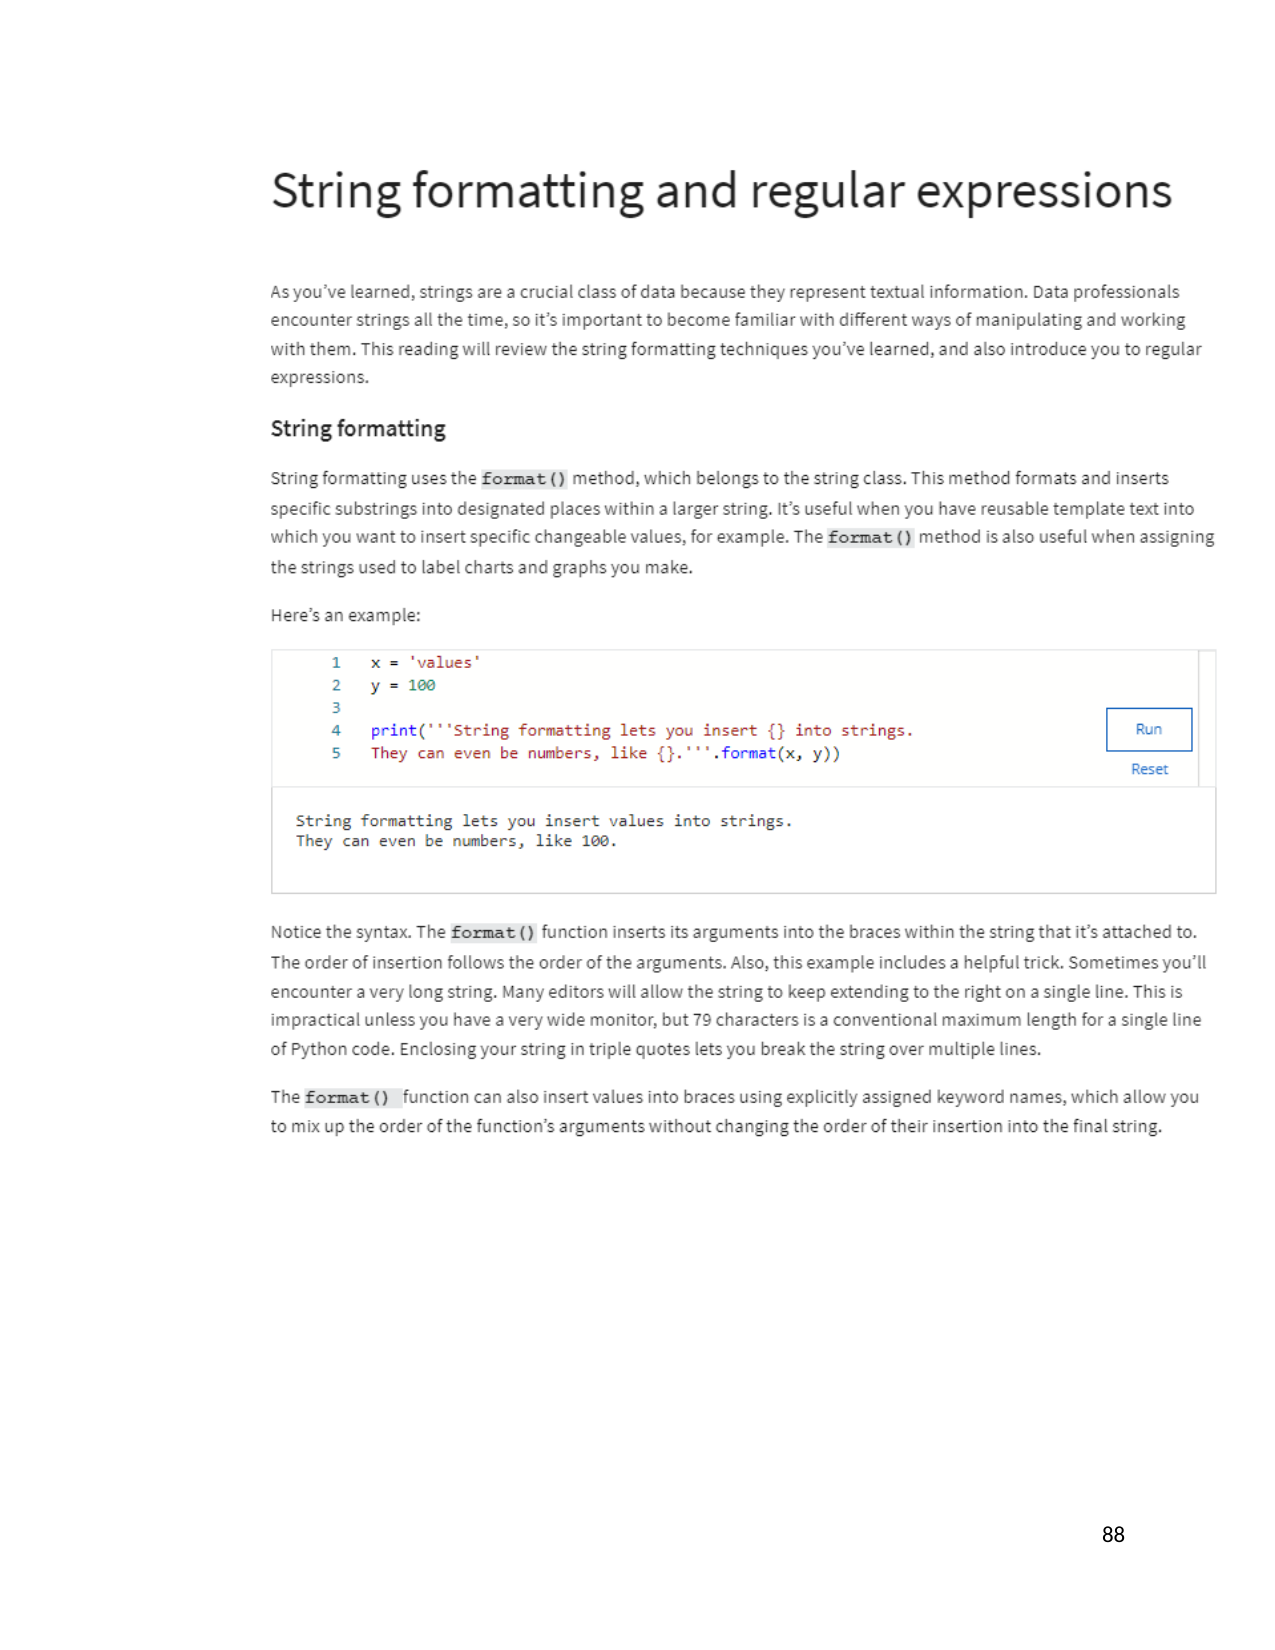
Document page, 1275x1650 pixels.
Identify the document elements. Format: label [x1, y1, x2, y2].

picture [262, 150, 1238, 1143]
